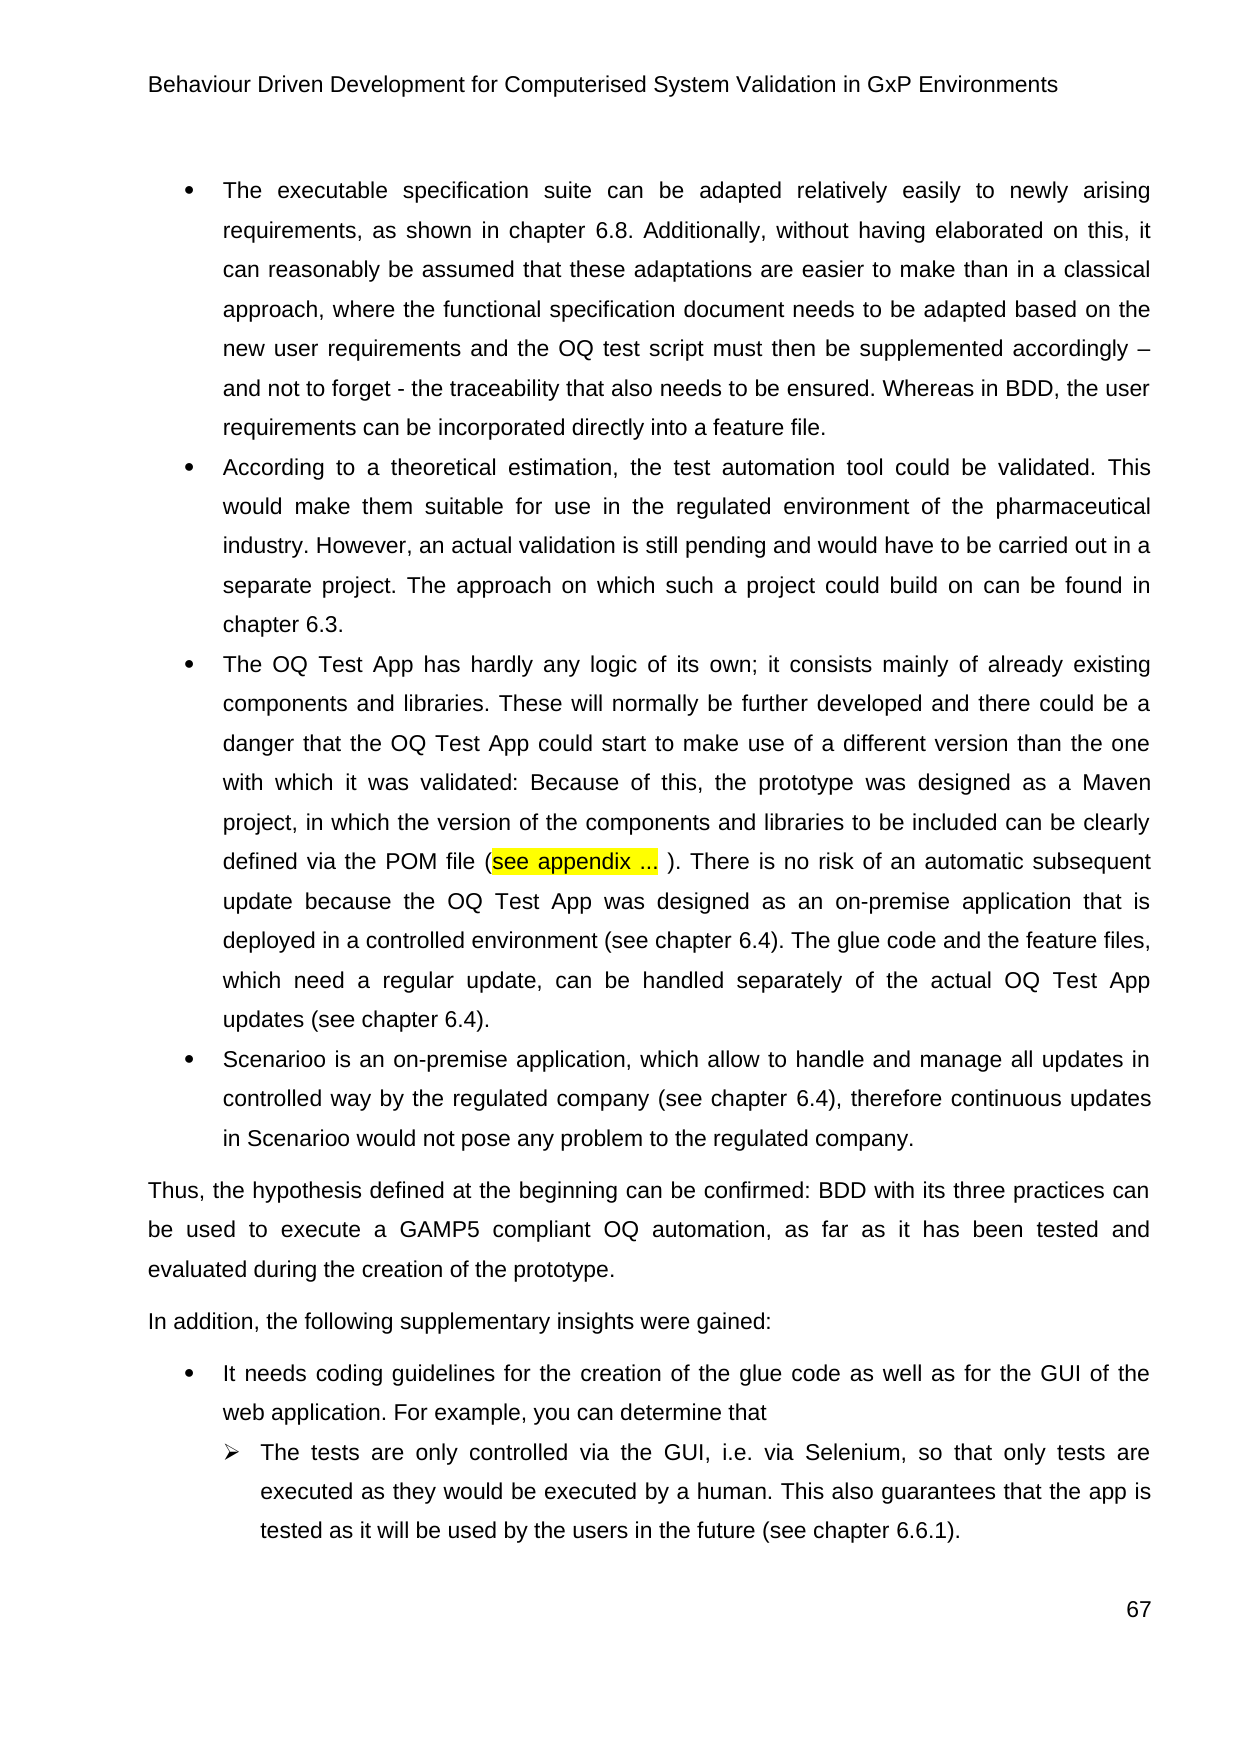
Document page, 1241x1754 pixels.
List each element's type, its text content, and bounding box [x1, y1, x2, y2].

list The tests are only controlled via the GUI, i.e. via Selenium, so that only tests are executed as they would be executed by a human. This also guarantees that the app is tested as it will be used by the users in the future (see chapter 6.5.1). [223, 1438, 1152, 1544]
list According to a theoretical estimation, the test automation tool could be validated. This would make them suitable for use in the regulated environment of the pharmaceutical industry. However, an actual validation is still pending and would have to be carried out in a separate project. The approach on which such a project could build on can be found in chapter 6.3. [185, 453, 1152, 638]
list It needs coding guidelines for the creation of the glue code as well as for the GUI of the web application. For example, you can determine that [185, 1359, 1152, 1425]
text In addition, the following supplementary insights were gained: [148, 1308, 1152, 1334]
list Scenarioo is an on-premise application, which allow to handle and manage all updates in controlled way by the regulated company (see chapter 6.4), therefore continuous updates in Scenarioo would not pose any problem to the regulated company. [185, 1046, 1152, 1151]
text Thus, the hypothesis defined at the beginning can be confirmed: BDD with its three practices can be used to execute a GAMP5 compliant OQ automation, as far as it has been tested and evaluated during the creation of the prototype. [148, 1177, 1152, 1282]
list The executable specification suite can be adapted relatively easily to newly arising requirements, as shown in chapter 6.8. Additionally, without having elaborated on this, it can reasonably be assumed that these adaptations are easier to make than in a classical approach, where the functional specification document needs to be adapted based on the new user requirements and the OQ test script must then be supplemented accordingly – and not to forget - the traceability that also needs to be ensured. Whereas in BDD, the user requirements can be incorporated directly into a feature file. [185, 177, 1152, 440]
list The OQ Test App has hardly any logic of its own; it consists mainly of already existing components and libraries. These will normally be further developed and there could be a danger that the OQ Test App could start to make use of a different version than the one with which it was validated: Because of this, the prototype was designed as a Maven project, in which the version of the components and libraries to be included can be clearly defined via the POM file (see appendix ... ). There is no risk of an automatic subsequent update because the OQ Test App was designed as an on-premise application that is deployed in a controlled environment (see chapter 6.4). The glue code and the feature files, which need a regular update, can be handled separately of the actual OQ Test App updates (see chapter 6.4). [185, 651, 1152, 1033]
